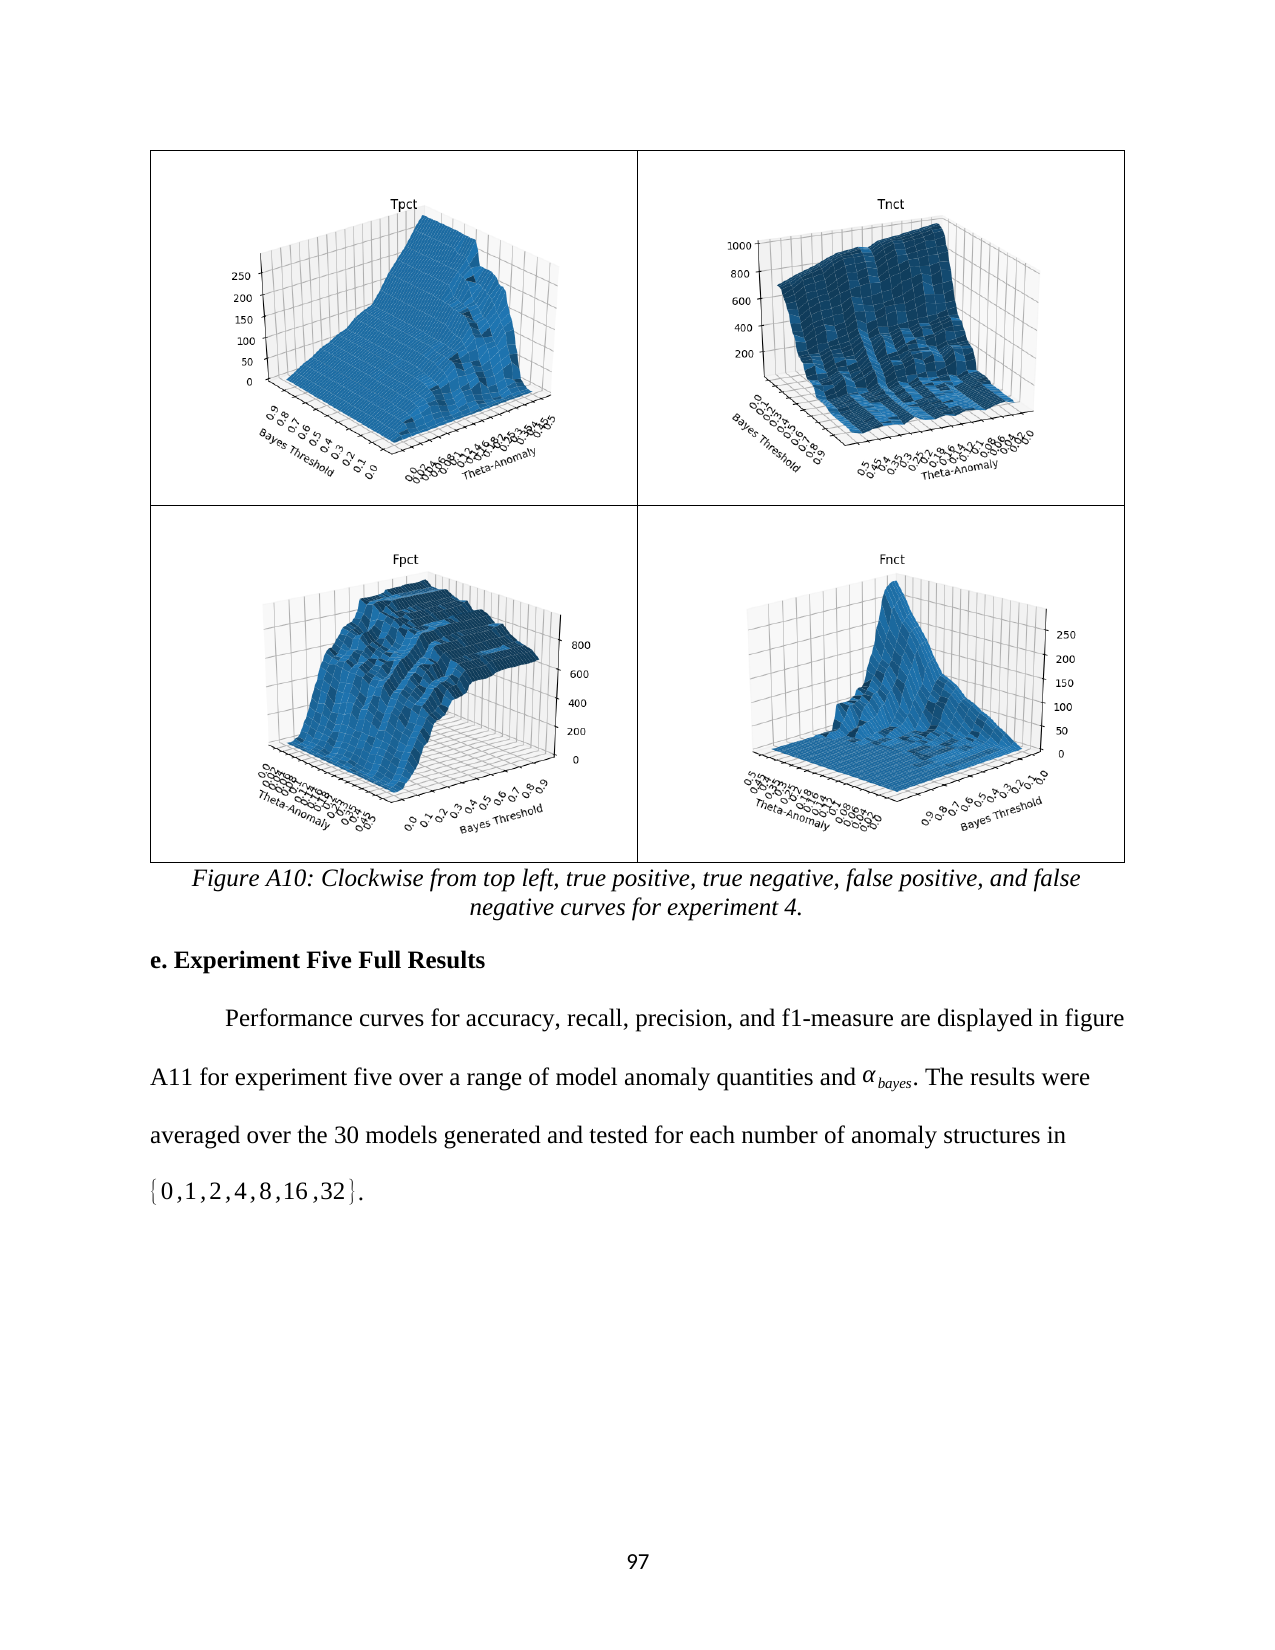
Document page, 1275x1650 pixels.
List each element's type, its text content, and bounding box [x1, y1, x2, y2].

text Figure A10: Clockwise from top left, true positive, true negative, false positive, and false negative curves for experiment 4. [150, 863, 1125, 920]
picture [648, 151, 1121, 505]
text e. Experiment Five Full Results [150, 945, 1125, 974]
table_cell [638, 506, 648, 862]
picture [161, 506, 637, 862]
table_cell [151, 506, 161, 862]
text Performance curves for accuracy, recall, precision, and f1-measure are displayed in figure A11 for experiment five over a range of model anomaly quantities and . The results were averaged over the 30 models generated and tested for each number of anomaly structures in . [150, 1003, 1125, 1207]
table_header [151, 151, 161, 505]
picture [161, 151, 634, 505]
table_header [638, 151, 648, 505]
picture [648, 506, 1123, 862]
